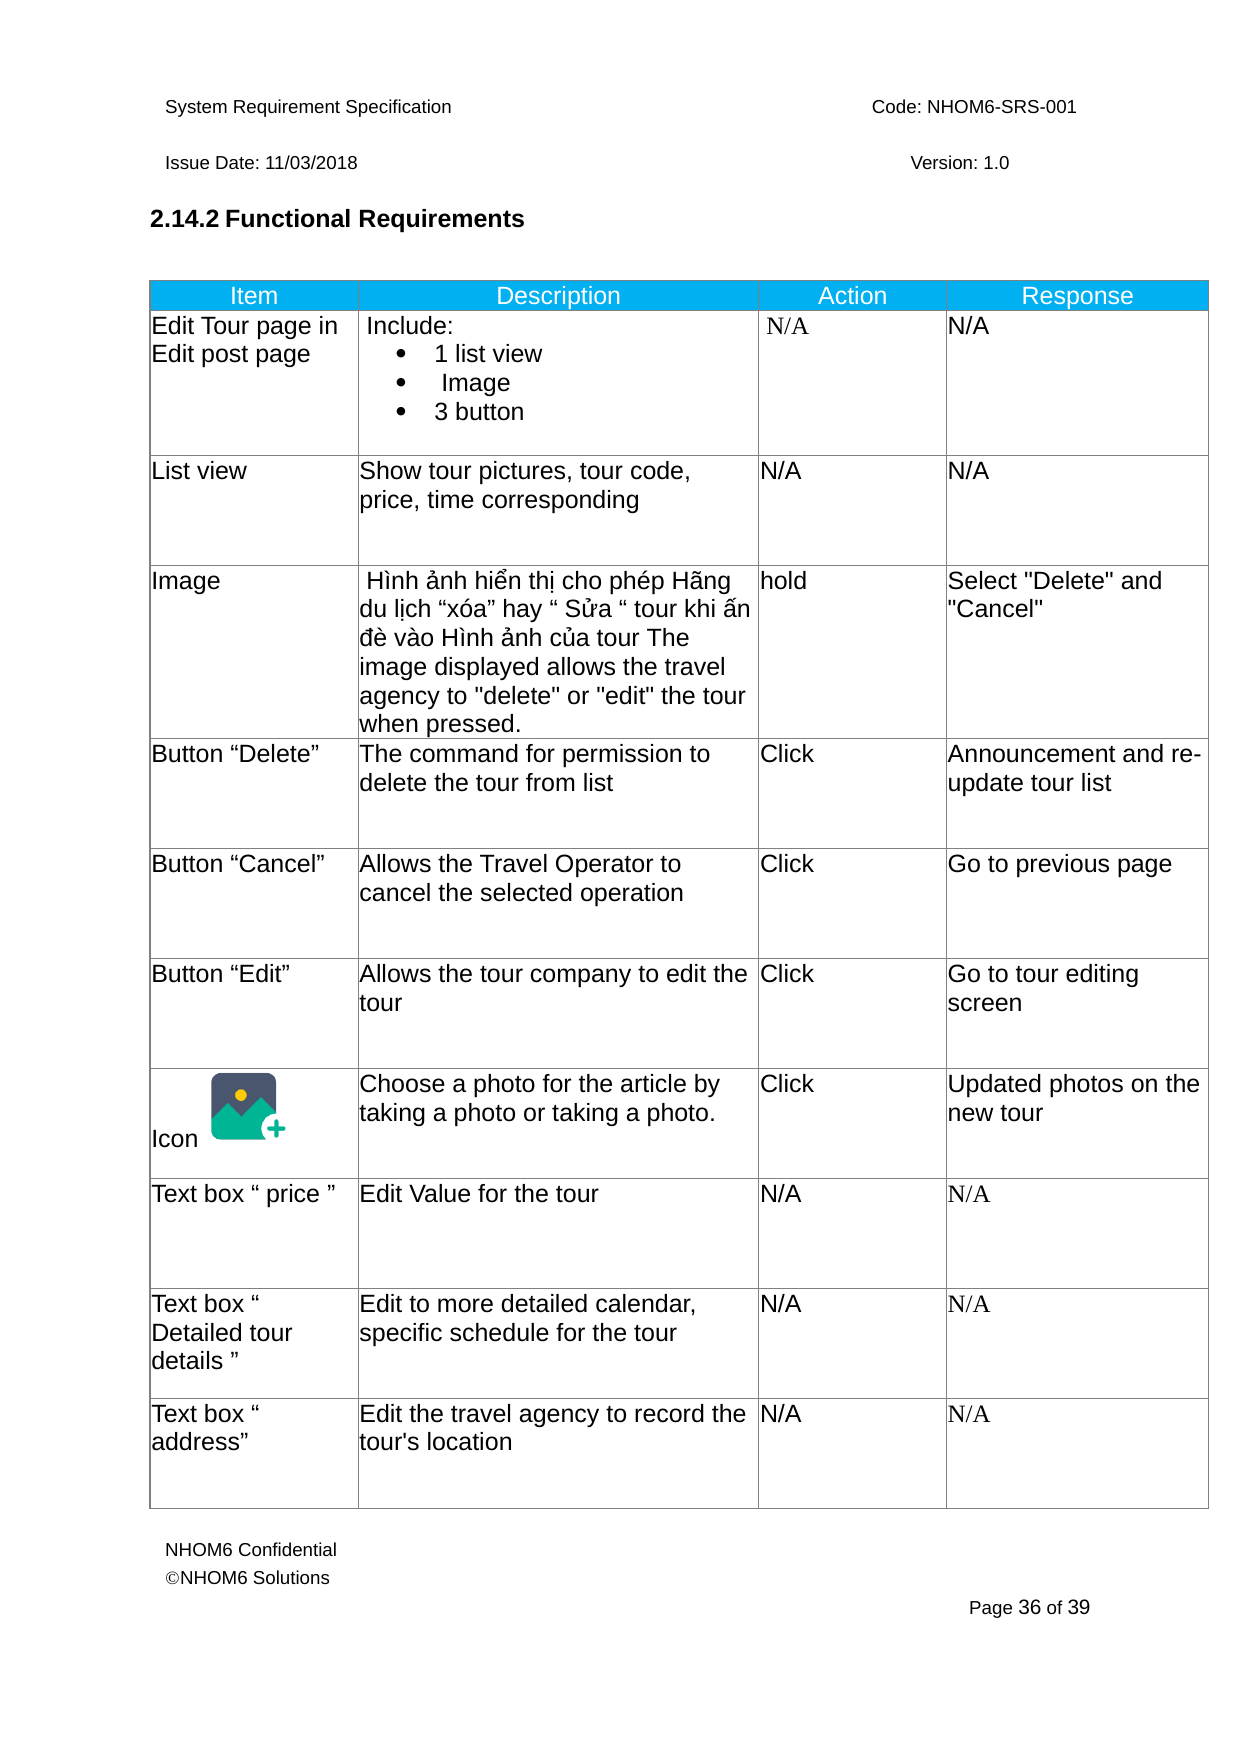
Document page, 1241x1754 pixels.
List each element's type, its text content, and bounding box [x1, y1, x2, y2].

table_cell N/A [759, 1289, 946, 1398]
table_cell Image [151, 566, 358, 738]
table_cell Text box “ address” [151, 1399, 358, 1507]
table_cell N/A [947, 1179, 1208, 1288]
table_cell Edit to more detailed calendar, specific schedule for the tour [359, 1289, 758, 1398]
table_cell Show tour pictures, tour code, price, time corresponding [359, 456, 758, 565]
table_cell Edit Tour page in Edit post page [151, 311, 358, 455]
table_header Item [151, 281, 358, 310]
table_cell Click [759, 849, 946, 958]
table_cell N/A [759, 1179, 946, 1288]
table_cell Choose a photo for the article by taking a photo or taking a photo. [359, 1069, 758, 1178]
subtitle Functional Requirements [150, 204, 1090, 232]
table_cell Go to previous page [947, 849, 1208, 958]
table_cell hold [759, 566, 946, 738]
table_cell Click [759, 1069, 946, 1178]
table_cell Icon [151, 1069, 358, 1178]
table_cell Announcement and re-update tour list [947, 739, 1208, 848]
table_cell N/A [759, 311, 946, 455]
table_cell Include: 1 list view Image 3 button [359, 311, 758, 455]
table_cell Click [759, 959, 946, 1068]
table_cell Edit the travel agency to record the tour's location [359, 1399, 758, 1507]
table_header Response [947, 281, 1208, 310]
table_cell Button “Delete” [151, 739, 358, 848]
table_cell N/A [759, 456, 946, 565]
table_cell Edit Value for the tour [359, 1179, 758, 1288]
table_cell Go to tour editing screen [947, 959, 1208, 1068]
table_cell N/A [759, 1399, 946, 1507]
table_cell Allows the Travel Operator to cancel the selected operation [359, 849, 758, 958]
table_cell N/A [947, 1399, 1208, 1507]
table_cell Allows the tour company to edit the tour [359, 959, 758, 1068]
table_cell N/A [947, 1289, 1208, 1398]
table_cell N/A [947, 311, 1208, 455]
table_cell List view [151, 456, 358, 565]
table_cell N/A [947, 456, 1208, 565]
table_header Description [359, 281, 758, 310]
table_cell Text box “ Detailed tour details ” [151, 1289, 358, 1398]
table_cell The command for permission to delete the tour from list [359, 739, 758, 848]
table_cell Button “Cancel” [151, 849, 358, 958]
table_cell Click [759, 739, 946, 848]
table_header Action [759, 281, 946, 310]
table_cell Select "Delete" and "Cancel" [947, 566, 1208, 738]
table_cell Text box “ price ” [151, 1179, 358, 1288]
table_cell Updated photos on the new tour [947, 1069, 1208, 1178]
picture [211, 1068, 291, 1148]
table_cell Button “Edit” [151, 959, 358, 1068]
table_cell Hình ảnh hiển thị cho phép Hãng du lịch “xóa” hay “ Sửa “ tour khi ấn đè vào Hình ảnh của tour The image displayed allows the travel agency to "delete" or "edit" the tour when pressed. [359, 566, 758, 738]
